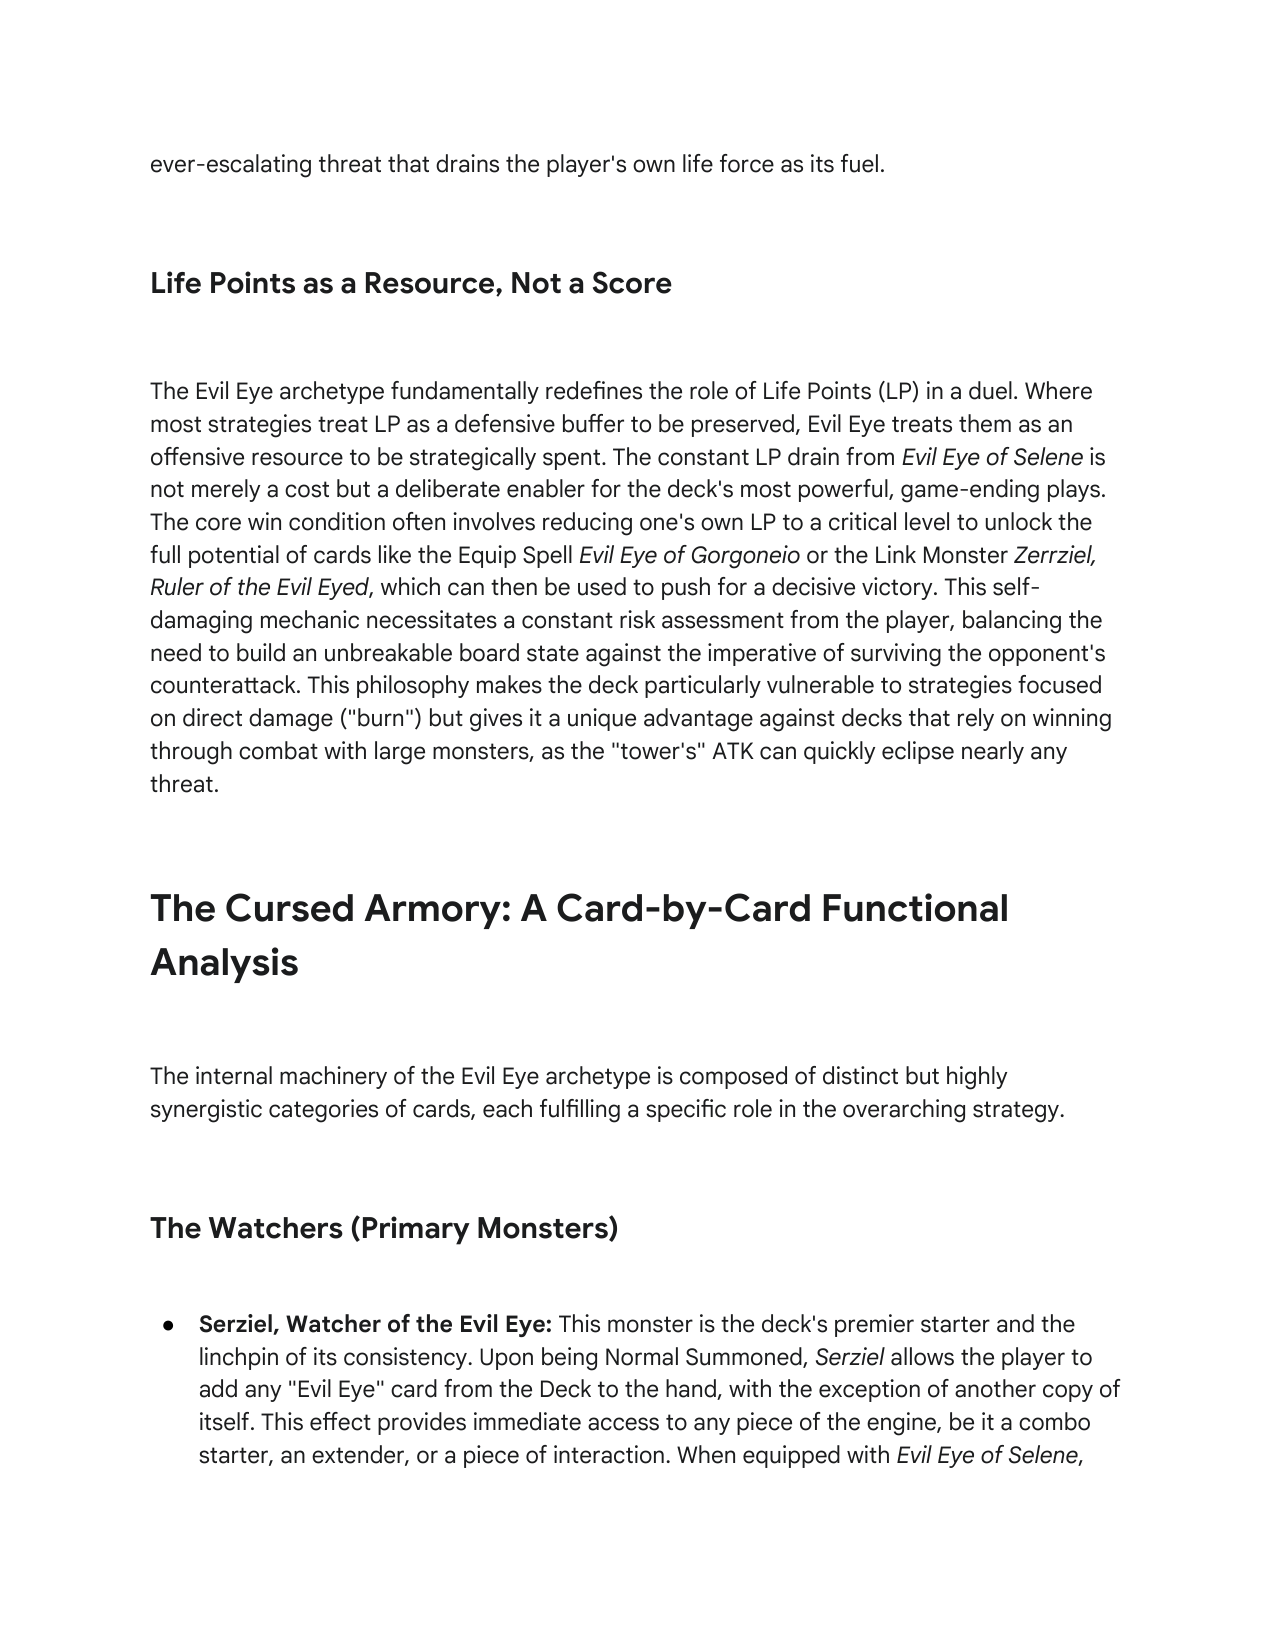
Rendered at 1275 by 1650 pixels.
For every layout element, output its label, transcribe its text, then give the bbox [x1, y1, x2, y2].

subtitle The Watchers (Primary Monsters) [150, 1211, 1125, 1247]
text The internal machinery of the Evil Eye archetype is composed of distinct but highly synergistic categories of cards, each fulfilling a specific role in the overarching strategy. [150, 1062, 1125, 1124]
subtitle Life Points as a Resource, Not a Score [150, 265, 1125, 302]
subtitle The Cursed Armory: A Card-by-Card Functional Analysis [150, 885, 1125, 986]
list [161, 1310, 1125, 1469]
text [150, 150, 1125, 179]
text The Evil Eye archetype fundamentally redefines the role of Life Points (LP) in a duel. Where most strategies treat LP as a defensive buffer to be preserved, Evil Eye treats them as an offensive resource to be strategically spent. The constant LP drain from Evil Eye of Selene is not merely a cost but a deliberate enabler for the deck's most powerful, game-ending plays. The core win condition often involves reducing one's own LP to a critical level to unlock the full potential of cards like the Equip Spell Evil Eye of Gorgoneio or the Link Monster Zerrziel, Ruler of the Evil Eyed, which can then be used to push for a decisive victory. This self-damaging mechanic necessitates a constant risk assessment from the player, balancing the need to build an unbreakable board state against the imperative of surviving the opponent's counterattack. This philosophy makes the deck particularly vulnerable to strategies focused on direct damage ("burn") but gives it a unique advantage against decks that rely on winning through combat with large monsters, as the "tower's" ATK can quickly eclipse nearly any threat. [150, 377, 1125, 798]
